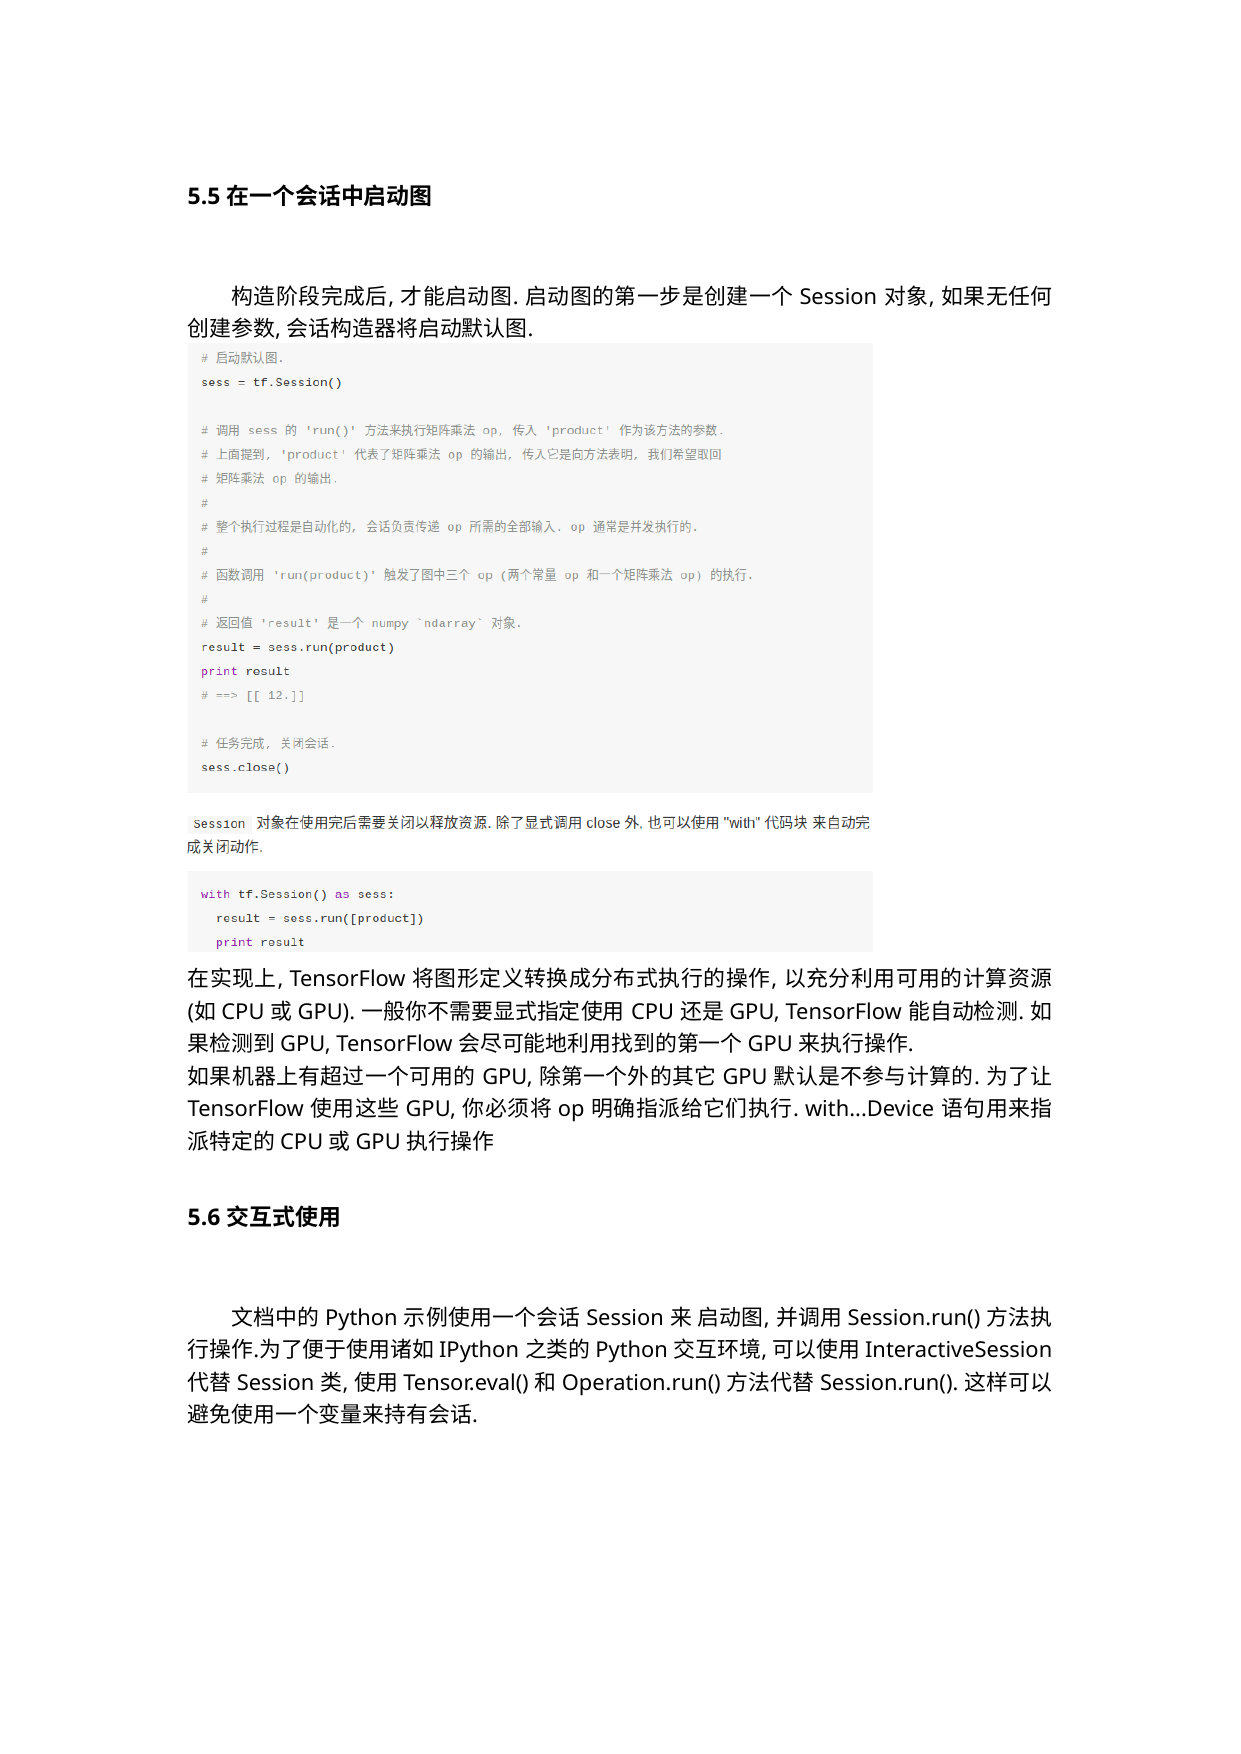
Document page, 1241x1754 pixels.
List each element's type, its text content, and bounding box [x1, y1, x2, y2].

list 构造阶段完成后, 才能启动图. 启动图的第一步是创建一个 Session 对象, 如果无任何创建参数, 会话构造器将启动默认图. [187, 278, 1053, 343]
subtitle 5.5 在一个会话中启动图 [187, 162, 1053, 227]
list 在实现上, TensorFlow 将图形定义转换成分布式执行的操作, 以充分利用可用的计算资源(如 CPU 或 GPU). 一般你不需要显式指定使用 CPU 还是 GPU, TensorFlow 能自动检测. 如果检测到 GPU, TensorFlow 会尽可能地利用找到的第一个 GPU 来执行操作. [187, 961, 1053, 1058]
picture [187, 343, 880, 952]
subtitle 5.6 交互式使用 [187, 1183, 1053, 1248]
list 如果机器上有超过一个可用的 GPU, 除第一个外的其它 GPU 默认是不参与计算的. 为了让 TensorFlow 使用这些 GPU, 你必须将 op 明确指派给它们执行. with...Device 语句用来指派特定的 CPU 或 GPU 执行操作 [187, 1058, 1053, 1156]
list 文档中的 Python 示例使用一个会话 Session 来 启动图, 并调用 Session.run() 方法执行操作.为了便于使用诸如 IPython 之类的 Python 交互环境, 可以使用 InteractiveSession 代替 Session 类, 使用 Tensor.eval() 和 Operation.run() 方法代替 Session.run(). 这样可以避免使用一个变量来持有会话. [187, 1299, 1053, 1429]
